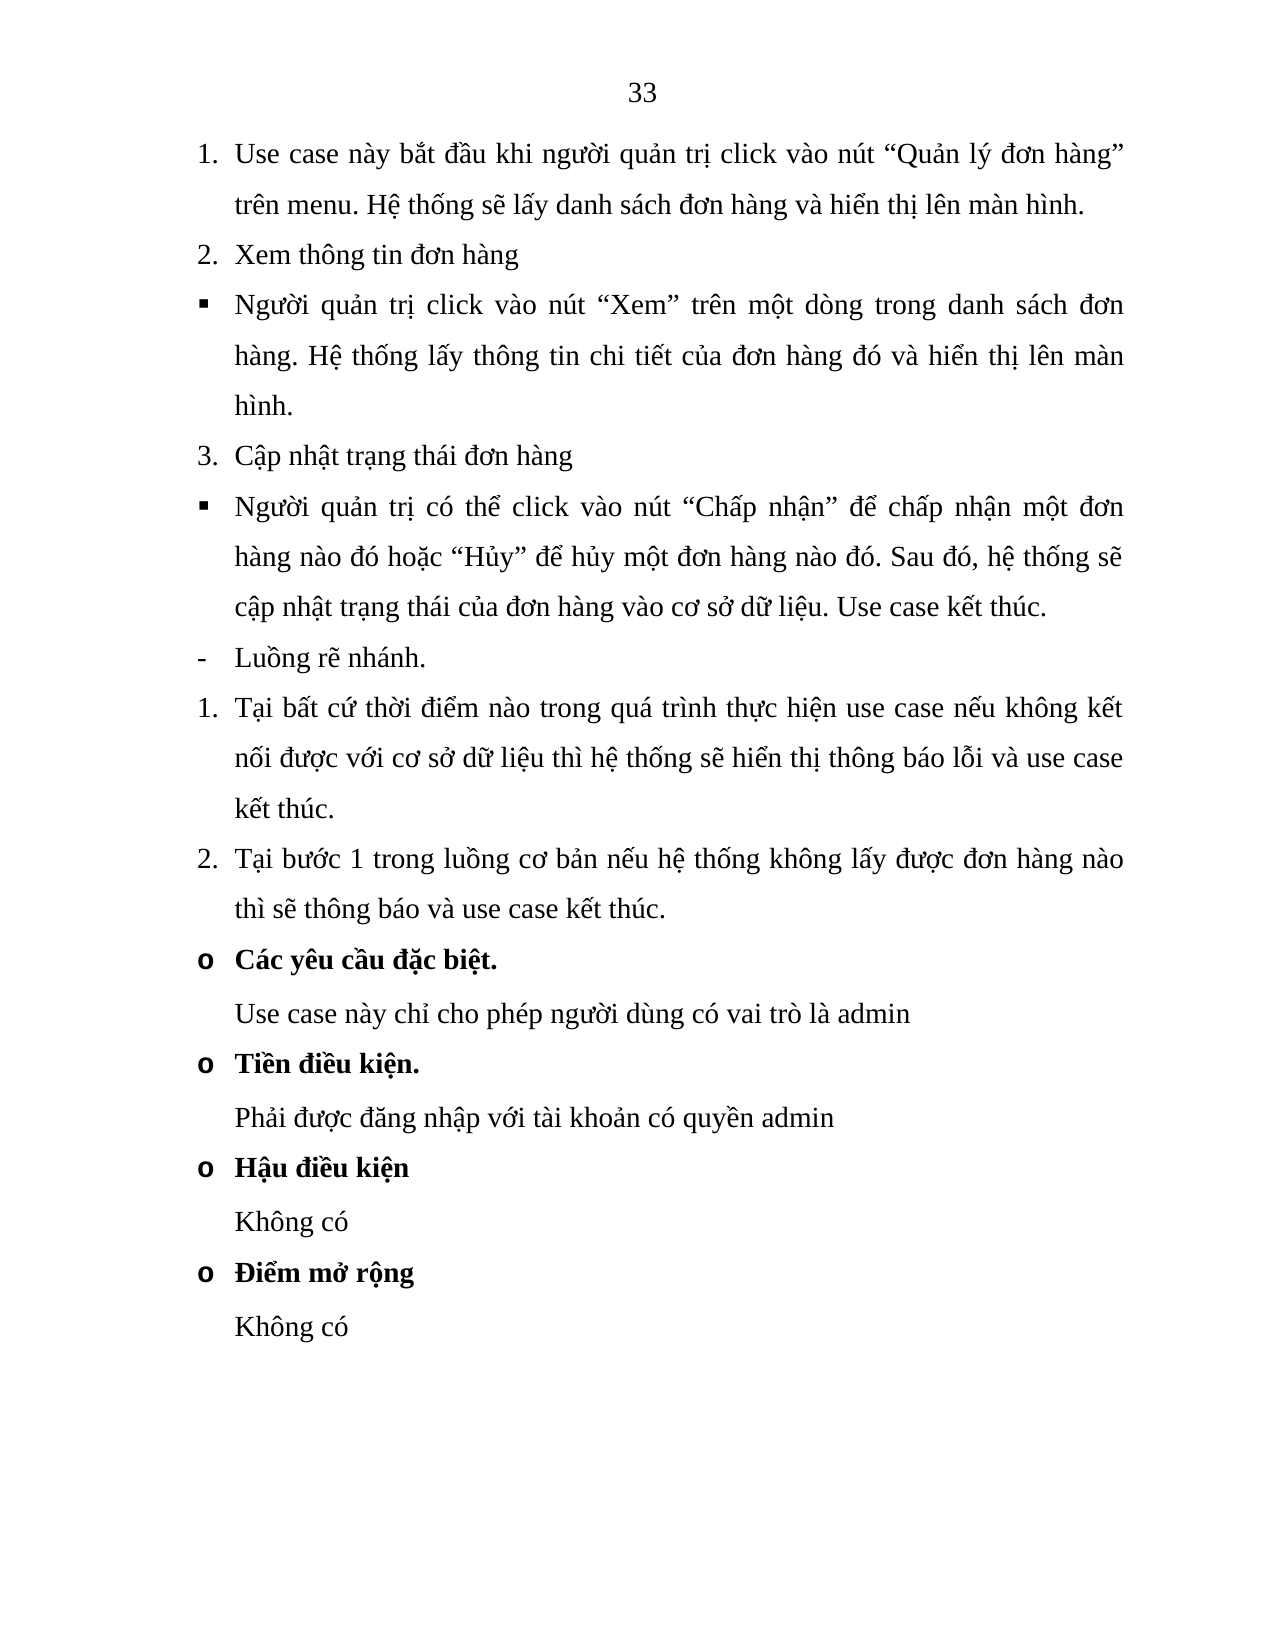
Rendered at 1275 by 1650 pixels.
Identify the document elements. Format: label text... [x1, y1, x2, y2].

list Điểm mở rộng [197, 1255, 1125, 1291]
list Xem thông tin đơn hàng [197, 237, 1125, 271]
list Use case này bắt đầu khi người quản trị click vào nút “Quản lý đơn hàng” trên menu. Hệ thống sẽ lấy danh sách đơn hàng và hiển thị lên màn hình. [197, 137, 1125, 220]
list Tiền điều kiện. [197, 1046, 1125, 1082]
list Hậu điều kiện [197, 1151, 1125, 1187]
text Phải được đăng nhập với tài khoản có quyền admin [234, 1100, 1125, 1134]
text Không có [234, 1309, 1125, 1342]
text Không có [234, 1204, 1125, 1238]
list Luồng rẽ nhánh. [197, 640, 1125, 673]
list Người quản trị có thể click vào nút “Chấp nhận” để chấp nhận một đơn hàng nào đó hoặc “Hủy” để hủy một đơn hàng nào đó. Sau đó, hệ thống sẽ cập nhật trạng thái của đơn hàng vào cơ sở dữ liệu. Use case kết thúc. [197, 489, 1125, 623]
list Tại bất cứ thời điểm nào trong quá trình thực hiện use case nếu không kết nối được với cơ sở dữ liệu thì hệ thống sẽ hiển thị thông báo lỗi và use case kết thúc. [197, 690, 1125, 824]
list Cập nhật trạng thái đơn hàng [197, 438, 1125, 472]
text Use case này chỉ cho phép người dùng có vai trò là admin [234, 996, 1125, 1029]
list Các yêu cầu đặc biệt. [197, 942, 1125, 978]
list Tại bước 1 trong luồng cơ bản nếu hệ thống không lấy được đơn hàng nào thì sẽ thông báo và use case kết thúc. [197, 841, 1125, 925]
list Người quản trị click vào nút “Xem” trên một dòng trong danh sách đơn hàng. Hệ thống lấy thông tin chi tiết của đơn hàng đó và hiển thị lên màn hình. [197, 287, 1125, 422]
